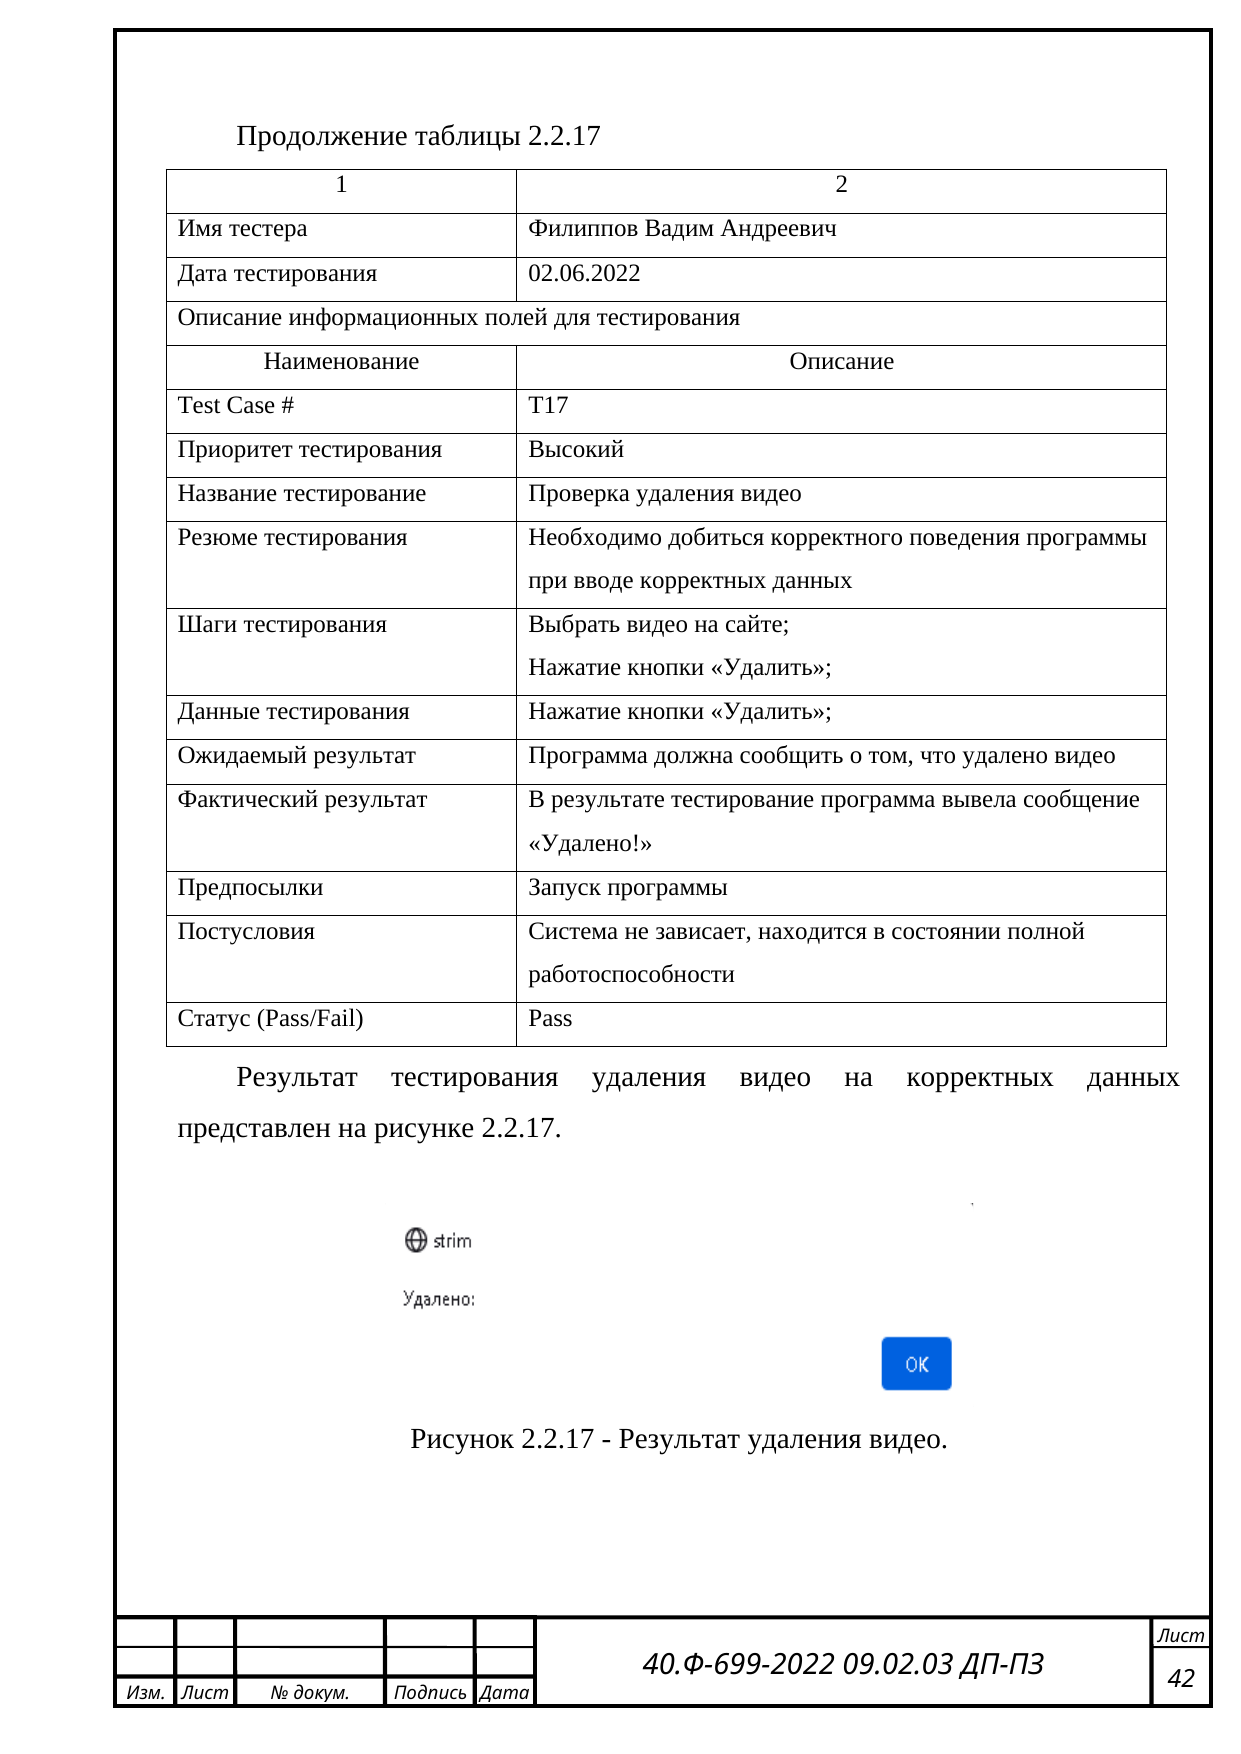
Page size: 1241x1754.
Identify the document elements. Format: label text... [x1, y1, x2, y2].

table_cell Ожидаемый результат [167, 740, 516, 783]
table_cell Программа должна сообщить о том, что удалено видео [517, 740, 1166, 783]
table_cell Нажатие кнопки «Удалить»; [517, 696, 1166, 739]
picture [385, 1203, 974, 1407]
table_cell 02.06.2022 [517, 258, 1166, 301]
table_cell Выбрать видео на сайте; Нажатие кнопки «Удалить»; [517, 609, 1166, 695]
text Продолжение таблицы 2.2.17 [177, 118, 1181, 152]
table_cell Шаги тестирования [167, 609, 516, 695]
table_cell Приоритет тестирования [167, 434, 516, 477]
table_cell Филиппов Вадим Андреевич [517, 214, 1166, 257]
table_cell Дата тестирования [167, 258, 516, 301]
table_cell Запуск программы [517, 872, 1166, 915]
table_header 2 [517, 170, 1166, 212]
table_cell Наименование [167, 346, 516, 389]
table_cell Резюме тестирования [167, 522, 516, 608]
table_cell Предпосылки [167, 872, 516, 915]
table_cell Описание [517, 346, 1166, 389]
table_cell Название тестирование [167, 478, 516, 521]
table_cell Необходимо добиться корректного поведения программы при вводе корректных данных [517, 522, 1166, 608]
table_cell Фактический результат [167, 785, 516, 871]
table_header 1 [167, 170, 516, 212]
table_cell Проверка удаления видео [517, 478, 1166, 521]
table_cell Статус (Pass/Fail) [167, 1003, 516, 1046]
table_cell Test Case # [167, 390, 516, 433]
table_cell Описание информационных полей для тестирования [167, 302, 1166, 345]
table_cell Pass [517, 1003, 1166, 1046]
table_cell Система не зависает, находится в состоянии полной работоспособности [517, 916, 1166, 1002]
table_cell Данные тестирования [167, 696, 516, 739]
text Результат тестирования удаления видео на корректных данных представлен на рисунке 2.2.17. [177, 1059, 1181, 1143]
text Рисунок 2.2.17 - Результат удаления видео. [177, 1421, 1181, 1454]
table_cell Высокий [517, 434, 1166, 477]
table_cell Постусловия [167, 916, 516, 1002]
table_cell T17 [517, 390, 1166, 433]
table_cell Имя тестера [167, 214, 516, 257]
table_cell В результате тестирование программа вывела сообщение «Удалено!» [517, 785, 1166, 871]
